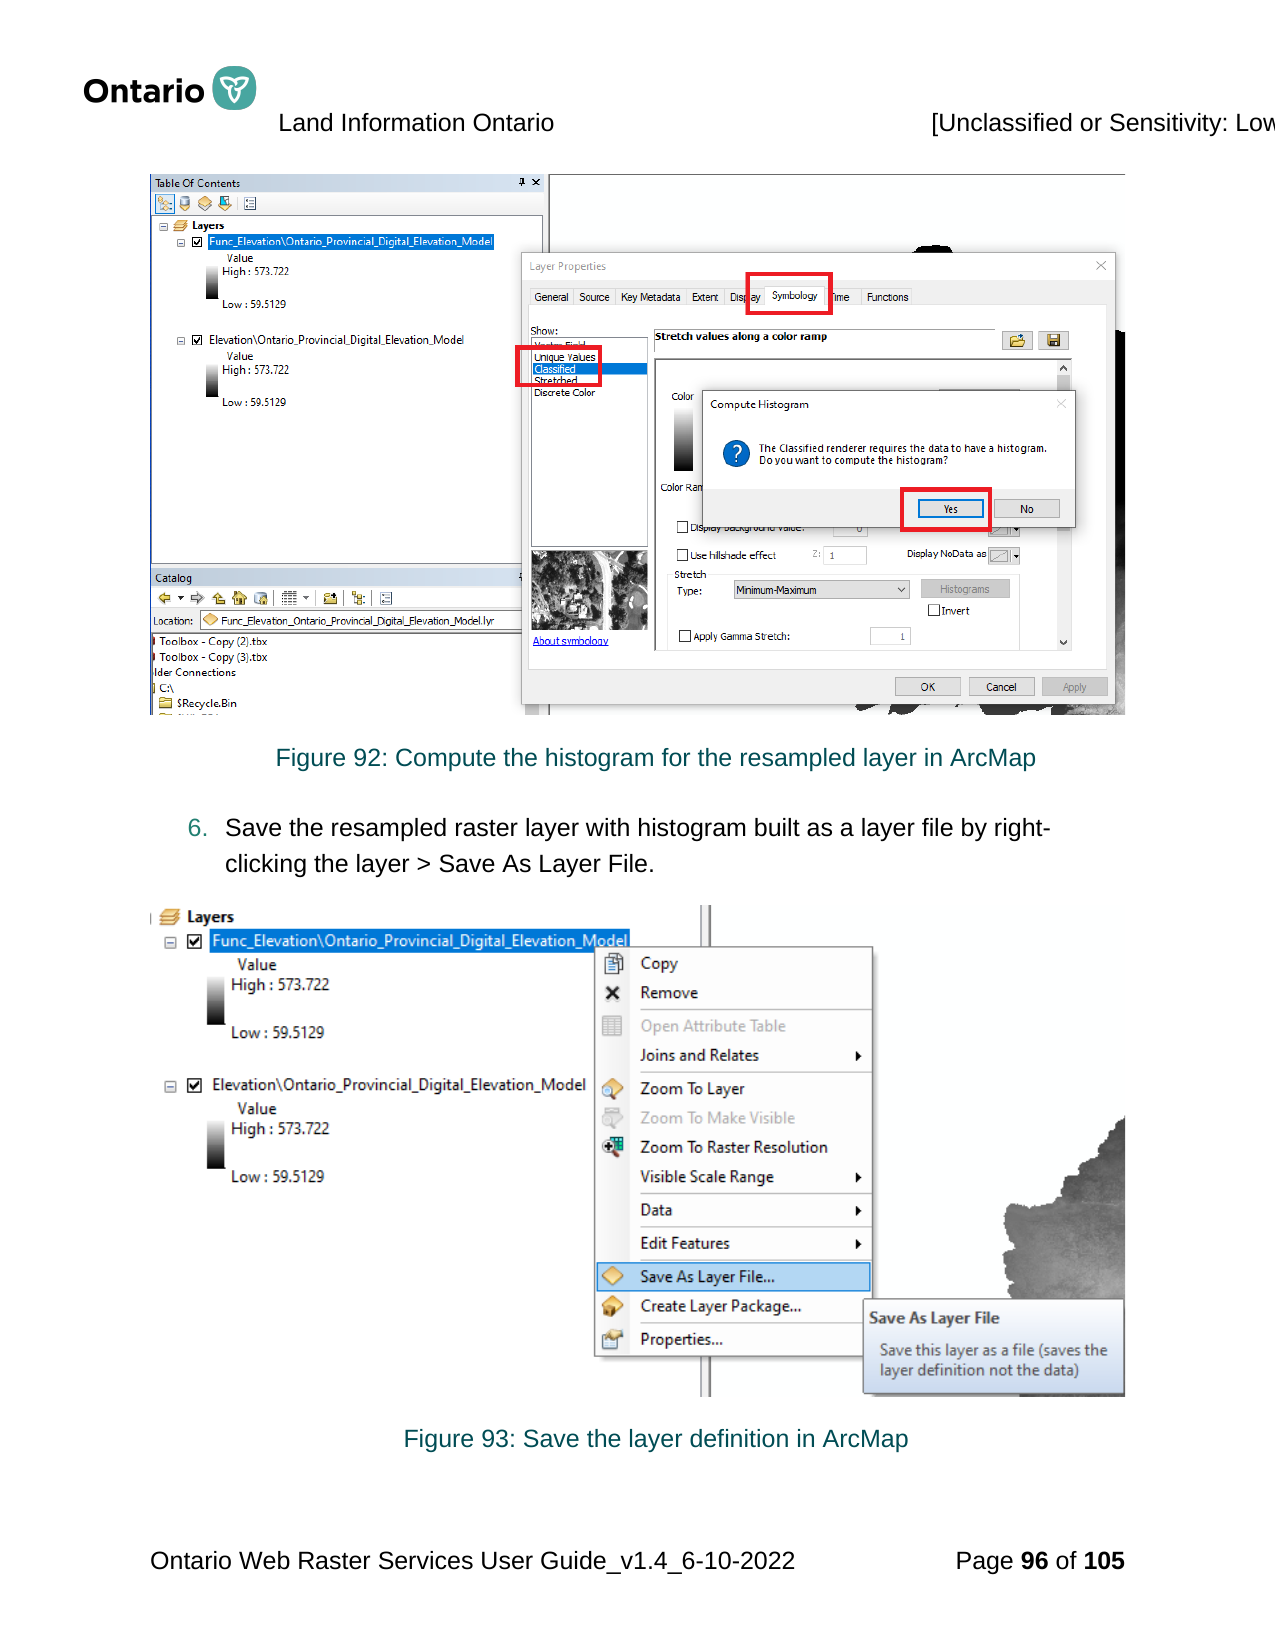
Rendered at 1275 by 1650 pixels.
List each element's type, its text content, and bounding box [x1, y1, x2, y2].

picture [150, 174, 1125, 715]
picture [61, 45, 279, 132]
picture [150, 905, 1125, 1397]
list Save the resampled raster layer with histogram built as a layer file by right-clicking the layer > Save As Layer File. [187, 813, 1125, 878]
